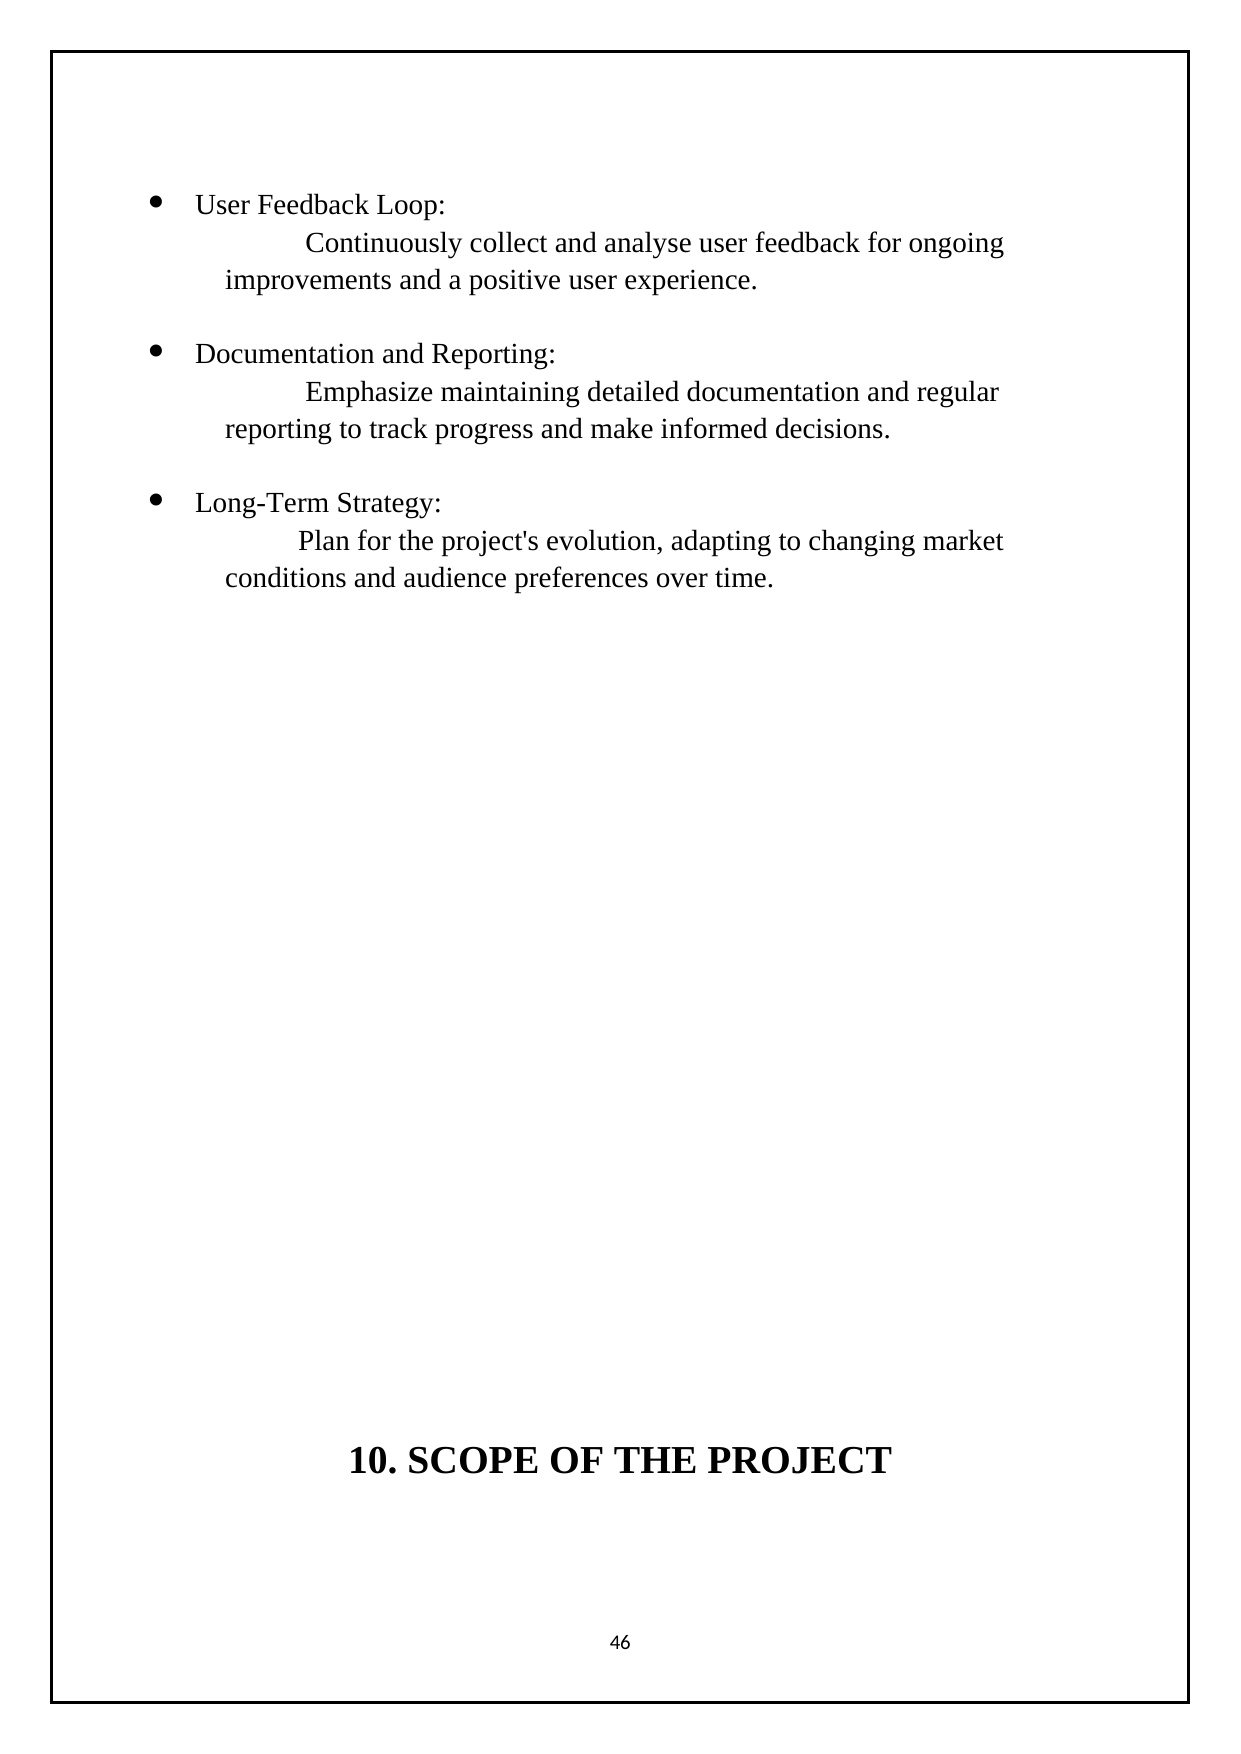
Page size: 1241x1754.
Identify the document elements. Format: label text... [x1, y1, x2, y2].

list Long-Term Strategy: [150, 485, 1090, 520]
text 10. SCOPE OF THE PROJECT [150, 1436, 1090, 1482]
list Continuously collect and analyse user feedback for ongoing improvements and a positive user experience. [225, 225, 1090, 296]
list Plan for the project's evolution, adapting to changing market conditions and audience preferences over time. [225, 523, 1090, 593]
list Emphasize maintaining detailed documentation and regular reporting to track progress and make informed decisions. [225, 374, 1090, 444]
list User Feedback Loop: [150, 187, 1090, 222]
list Documentation and Reporting: [150, 336, 1090, 371]
